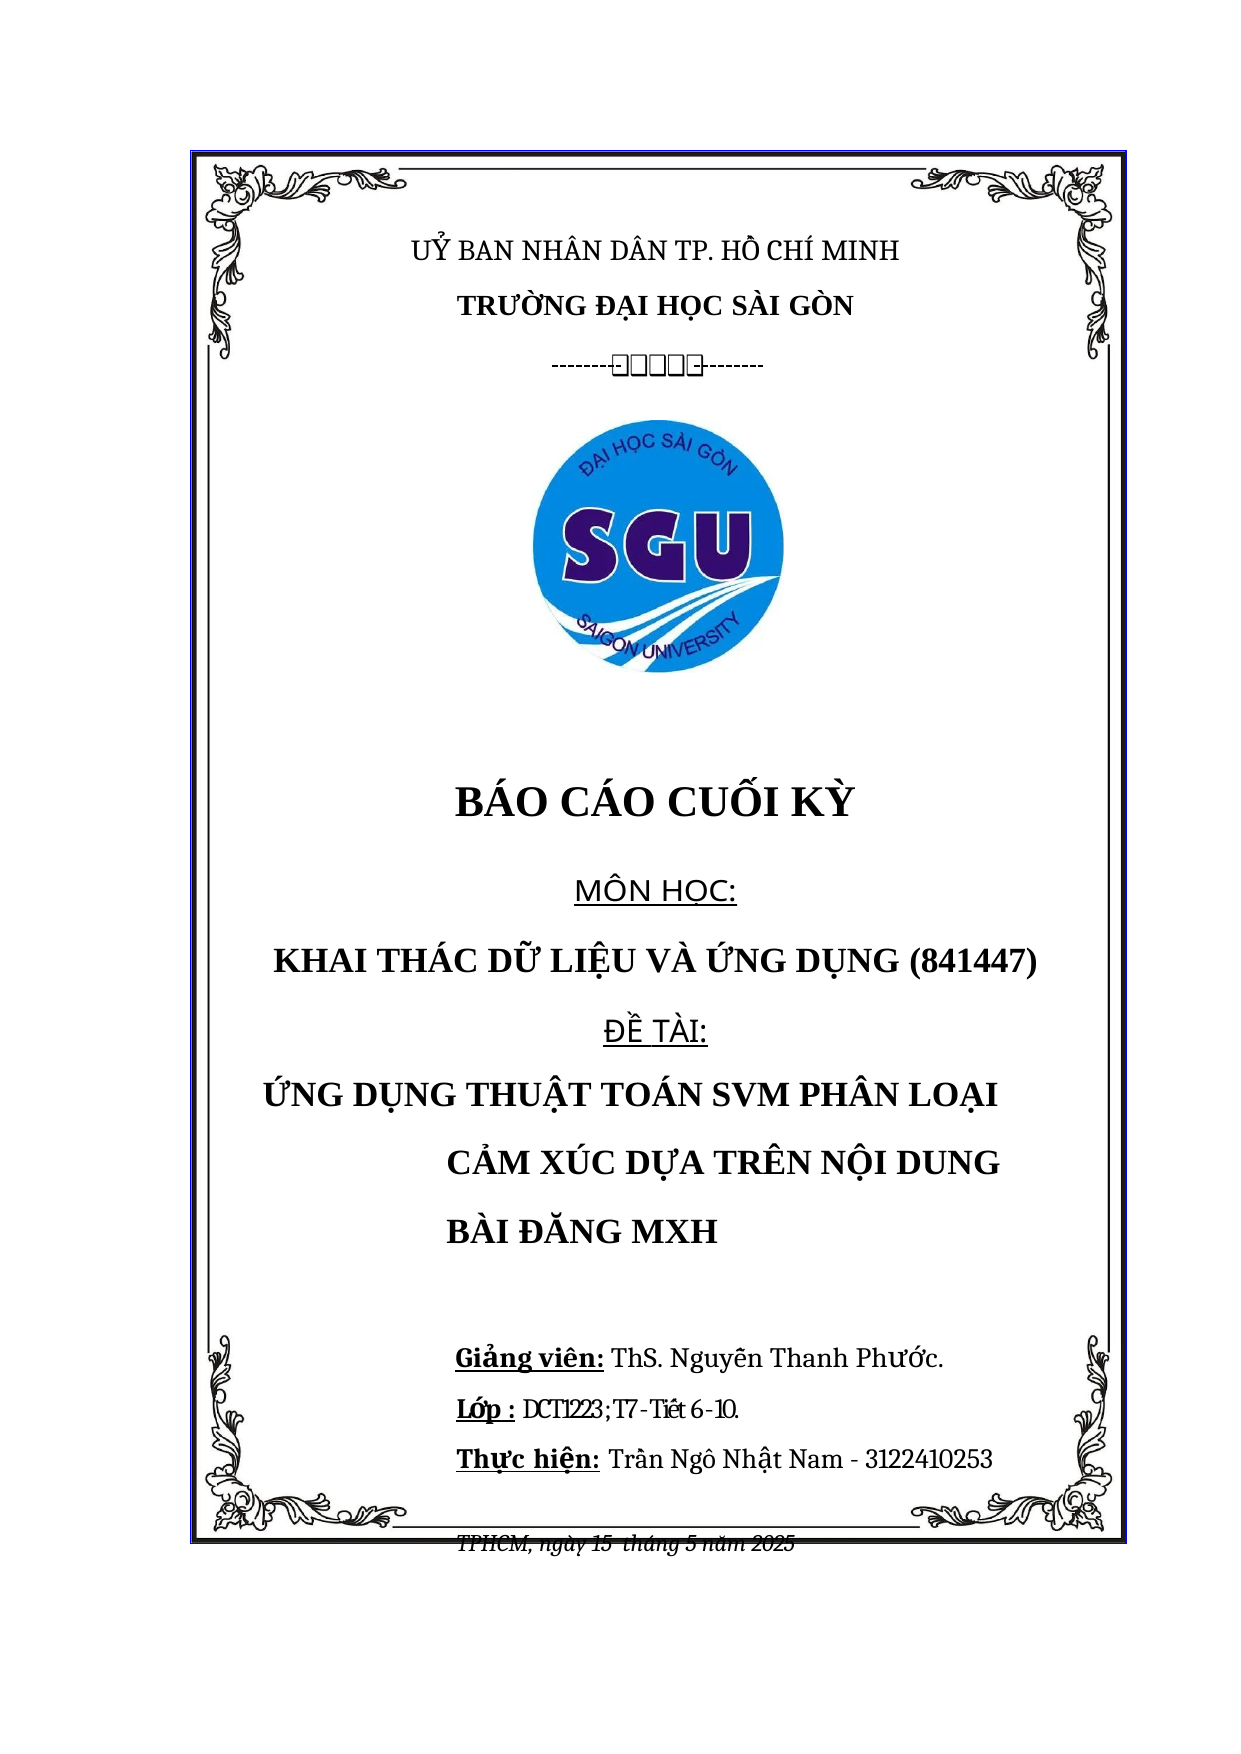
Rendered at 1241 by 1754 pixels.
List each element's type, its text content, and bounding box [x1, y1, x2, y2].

picture [191, 383, 1125, 1543]
text TPHCM, ngày 15 tháng 5 năm 2025 [414, 1530, 1128, 1558]
title BÁO CÁO CUỐI KỲ [187, 776, 1123, 826]
text KHAI THÁC DỮ LIỆU VÀ ỨNG DỤNG (841447) [187, 939, 1123, 980]
text UỶ BAN NHÂN DÂN TP. HỒ CHÍ MINH [187, 234, 1123, 268]
picture [191, 151, 1125, 345]
text MÔN HỌC: [187, 870, 1123, 910]
text ĐỀ TÀI: [187, 1009, 1123, 1051]
text ỨNG DỤNG THUẬT TOÁN SVM PHÂN LOẠI CẢM XÚC DỰA TRÊN NỘI DUNG BÀI ĐĂNG MXH [262, 1073, 1128, 1251]
text ❑❑❑❑❑ [187, 345, 1128, 383]
text Thực hiện: Trần Ngô Nhật Nam - 3122410253 [456, 1443, 1128, 1476]
text TRƯỜNG ĐẠI HỌC SÀI GÒN [187, 288, 1123, 322]
text Giảng viên: ThS. Nguyễn Thanh Phước. [455, 1343, 1128, 1375]
text Lớp : DCT1223 ; T7 - Tiết 6 - 10. [456, 1393, 1128, 1425]
